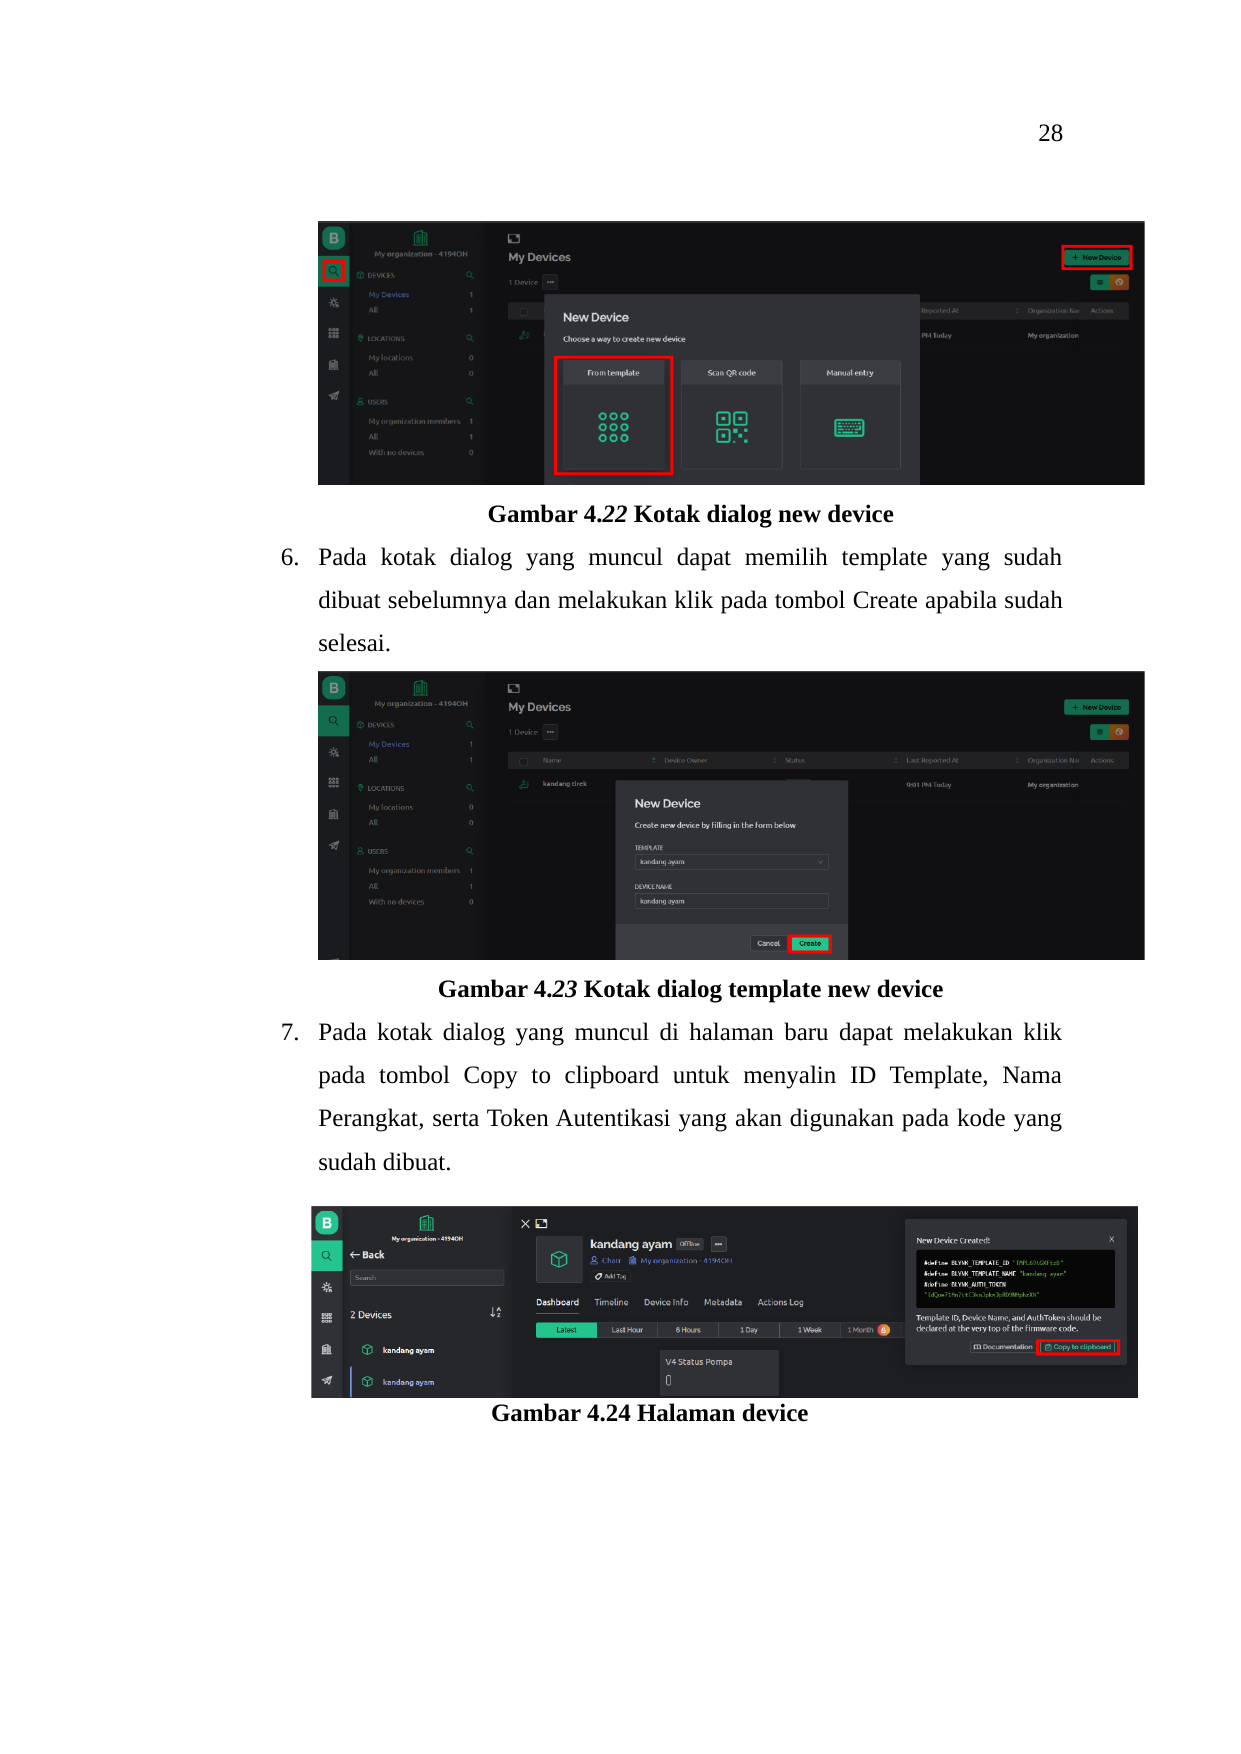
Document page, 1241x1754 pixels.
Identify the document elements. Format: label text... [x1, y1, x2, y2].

picture [318, 671, 1145, 960]
list Pada kotak dialog yang muncul dapat memilih template yang sudah dibuat sebelumnya dan melakukan klik pada tombol Create apabila sudah selesai. [281, 542, 1063, 657]
list Pada kotak dialog yang muncul di halaman baru dapat melakukan klik pada tombol Copy to clipboard untuk menyalin ID Template, Nama Perangkat, serta Token Autentikasi yang akan digunakan pada kode yang sudah dibuat. [281, 1017, 1063, 1175]
picture [318, 221, 1145, 485]
picture [311, 1206, 1138, 1398]
